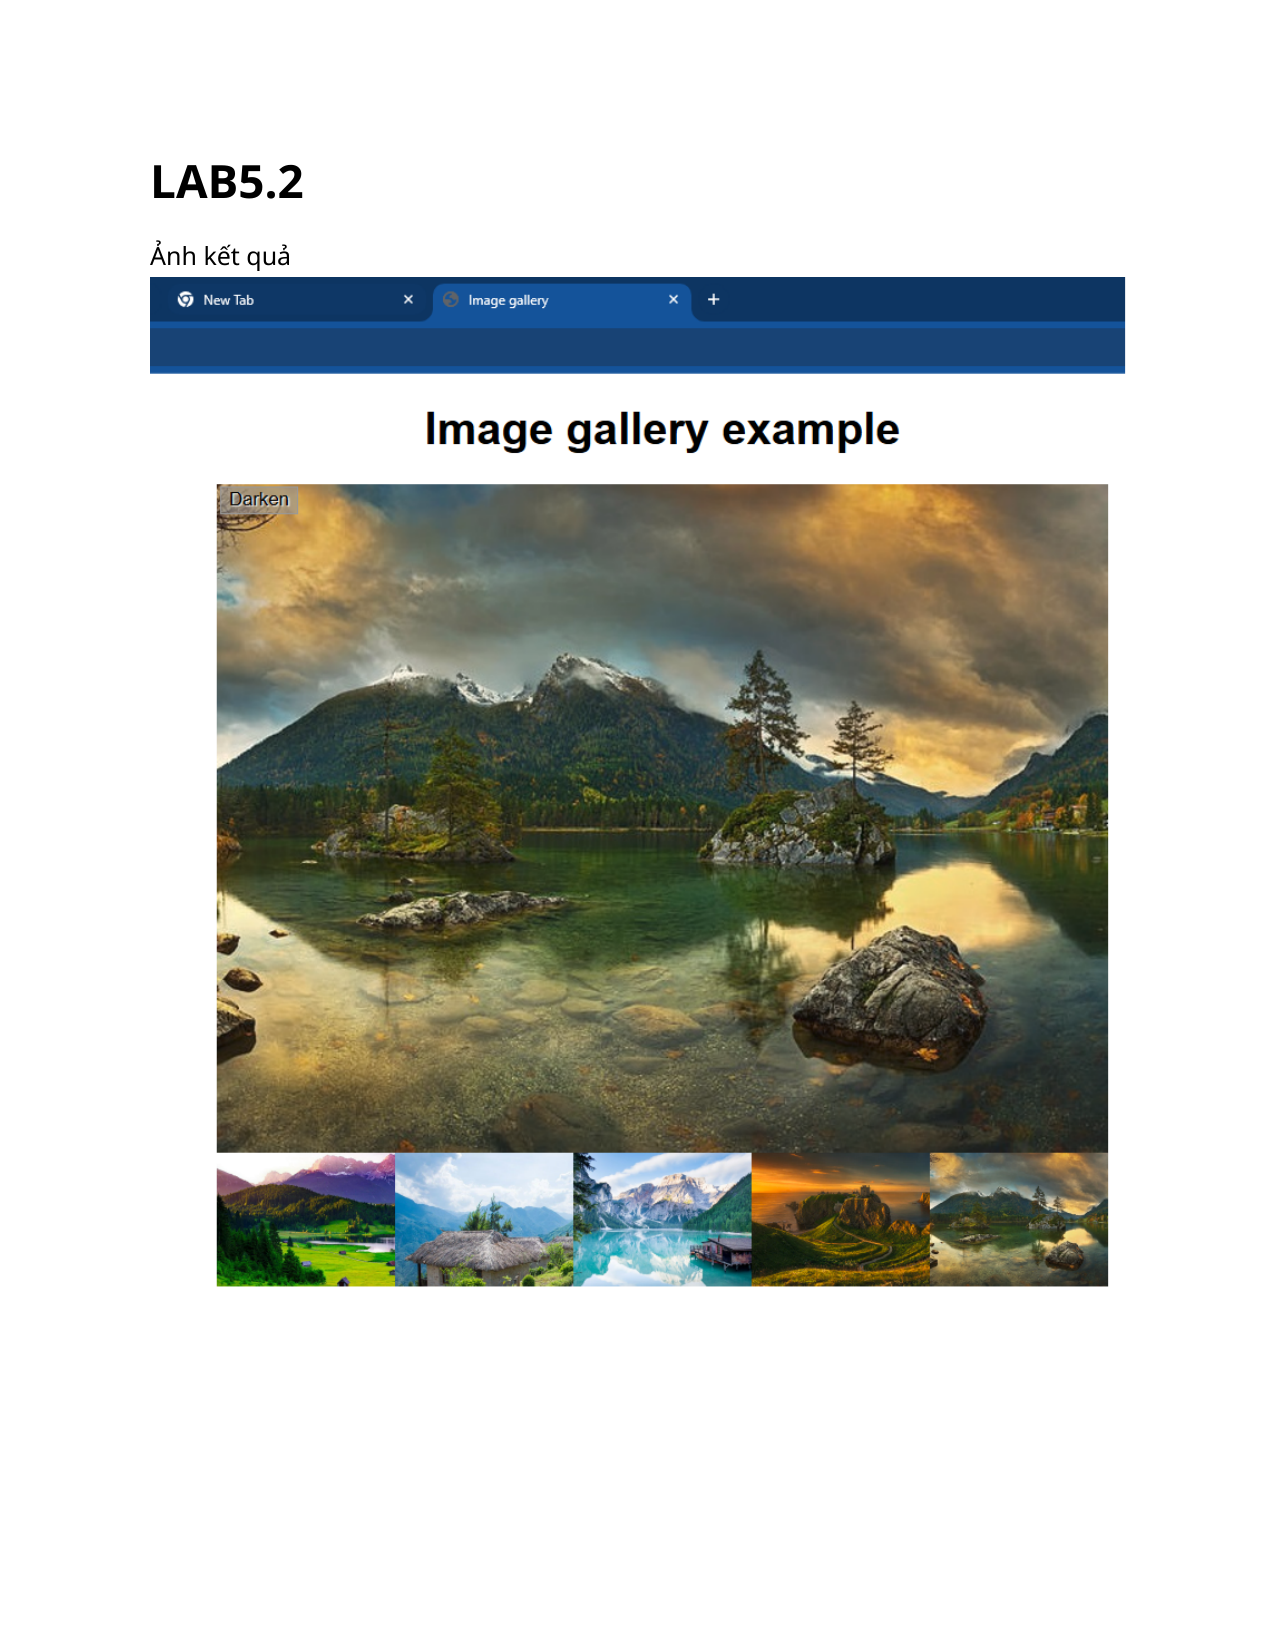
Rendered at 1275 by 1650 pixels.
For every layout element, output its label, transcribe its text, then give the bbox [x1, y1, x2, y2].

picture [150, 277, 1125, 1301]
text Ảnh kết quả [150, 238, 1125, 277]
text LAB5.2 [150, 150, 1125, 212]
